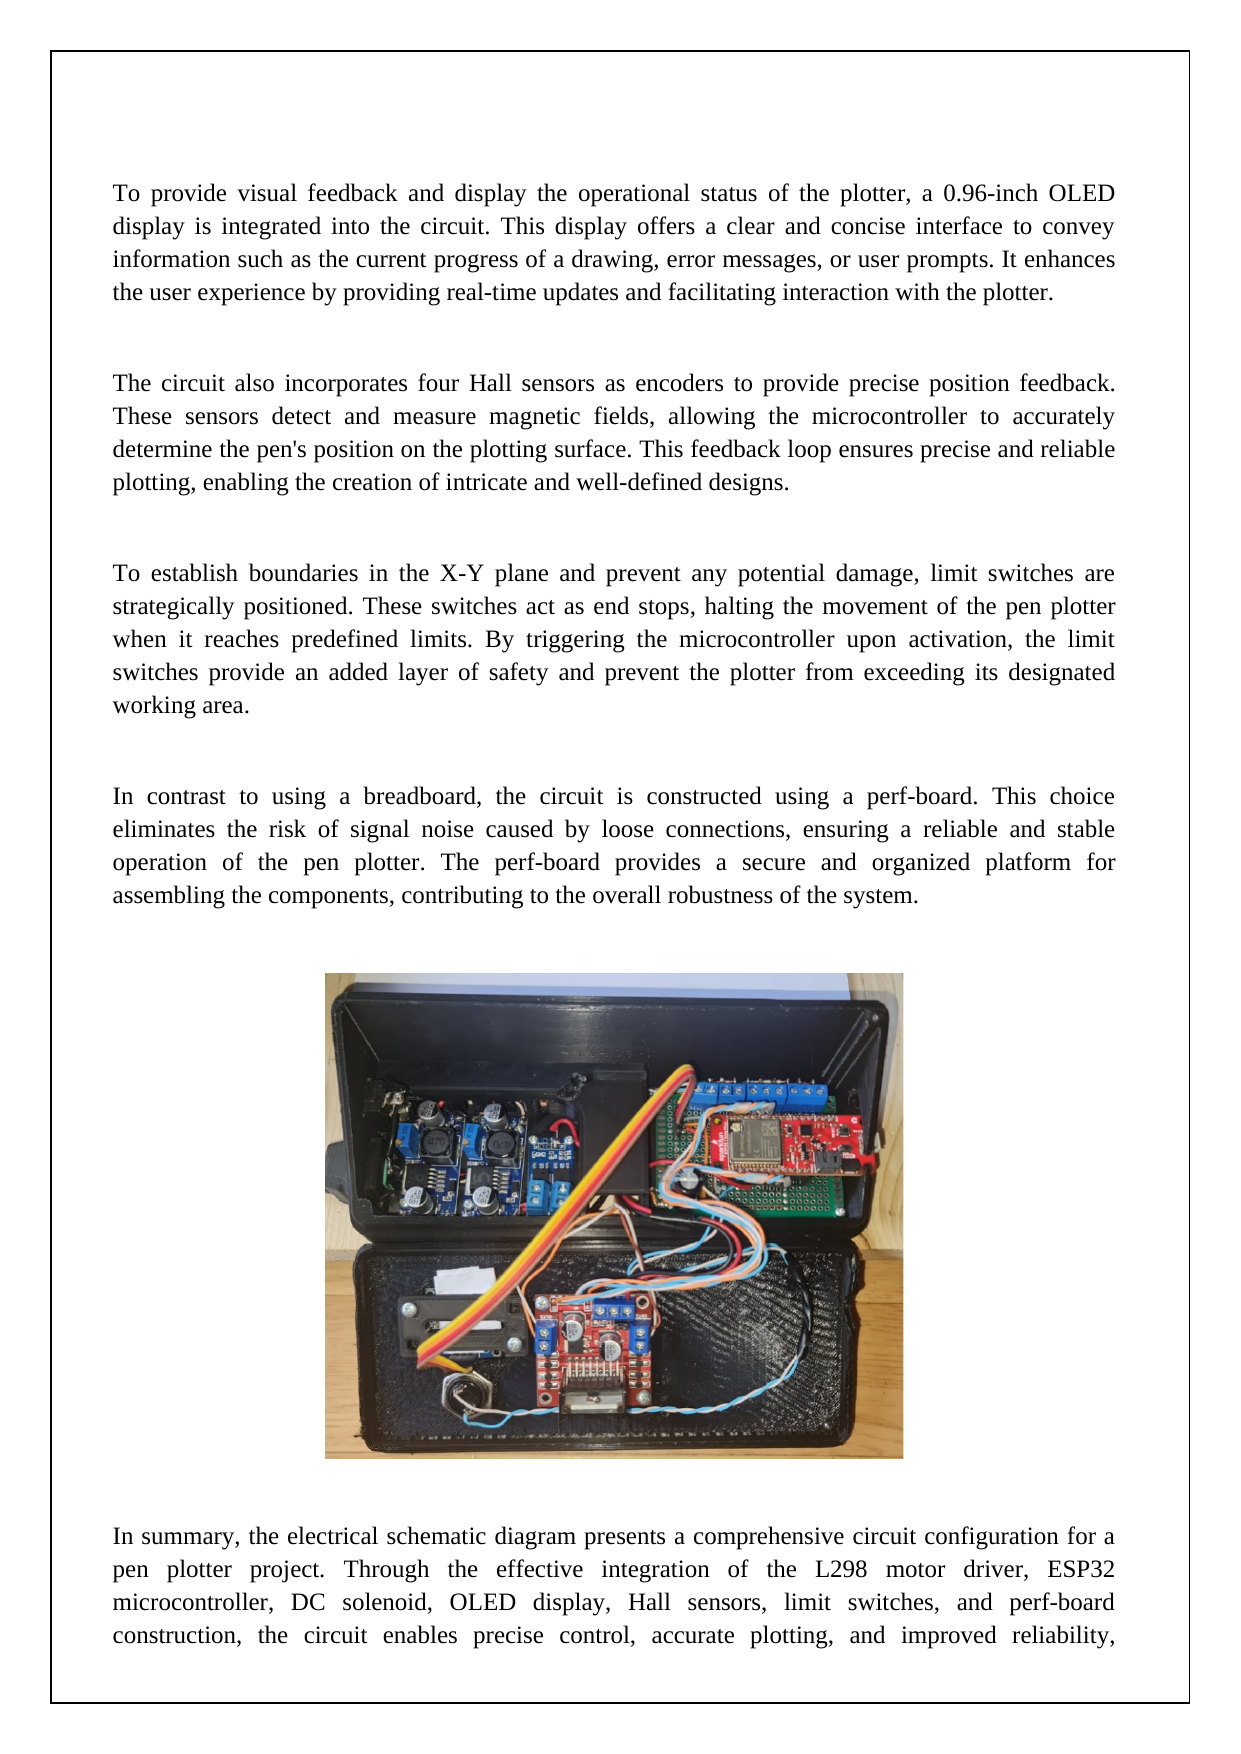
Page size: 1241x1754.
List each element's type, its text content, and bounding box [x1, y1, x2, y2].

text To establish boundaries in the X-Y plane and prevent any potential damage, limit switches are strategically positioned. These switches act as end stops, halting the movement of the pen plotter when it reaches predefined limits. By triggering the microcontroller upon activation, the limit switches provide an added layer of safety and prevent the plotter from exceeding its designated working area. [112, 558, 1117, 719]
text The circuit also incorporates four Hall sensors as encoders to provide precise position feedback. These sensors detect and measure magnetic fields, allowing the microcontroller to accurately determine the pen's position on the plotting surface. This feedback loop ensures precise and reliable plotting, enabling the creation of intricate and well-defined designs. [112, 368, 1117, 496]
picture [325, 973, 904, 1459]
text To provide visual feedback and display the operational status of the plotter, a 0.96-inch OLED display is integrated into the circuit. This display offers a clear and concise interface to convey information such as the current progress of a drawing, error messages, or user prompts. It enhances the user experience by providing real-time updates and facilitating interaction with the plotter. [112, 178, 1117, 306]
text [112, 1521, 1117, 1649]
text In contrast to using a breadboard, the circuit is constructed using a perf-board. This choice eliminates the risk of signal noise caused by loose connections, ensuring a reliable and stable operation of the pen plotter. The perf-board provides a secure and organized platform for assembling the components, contributing to the overall robustness of the system. [112, 781, 1117, 909]
